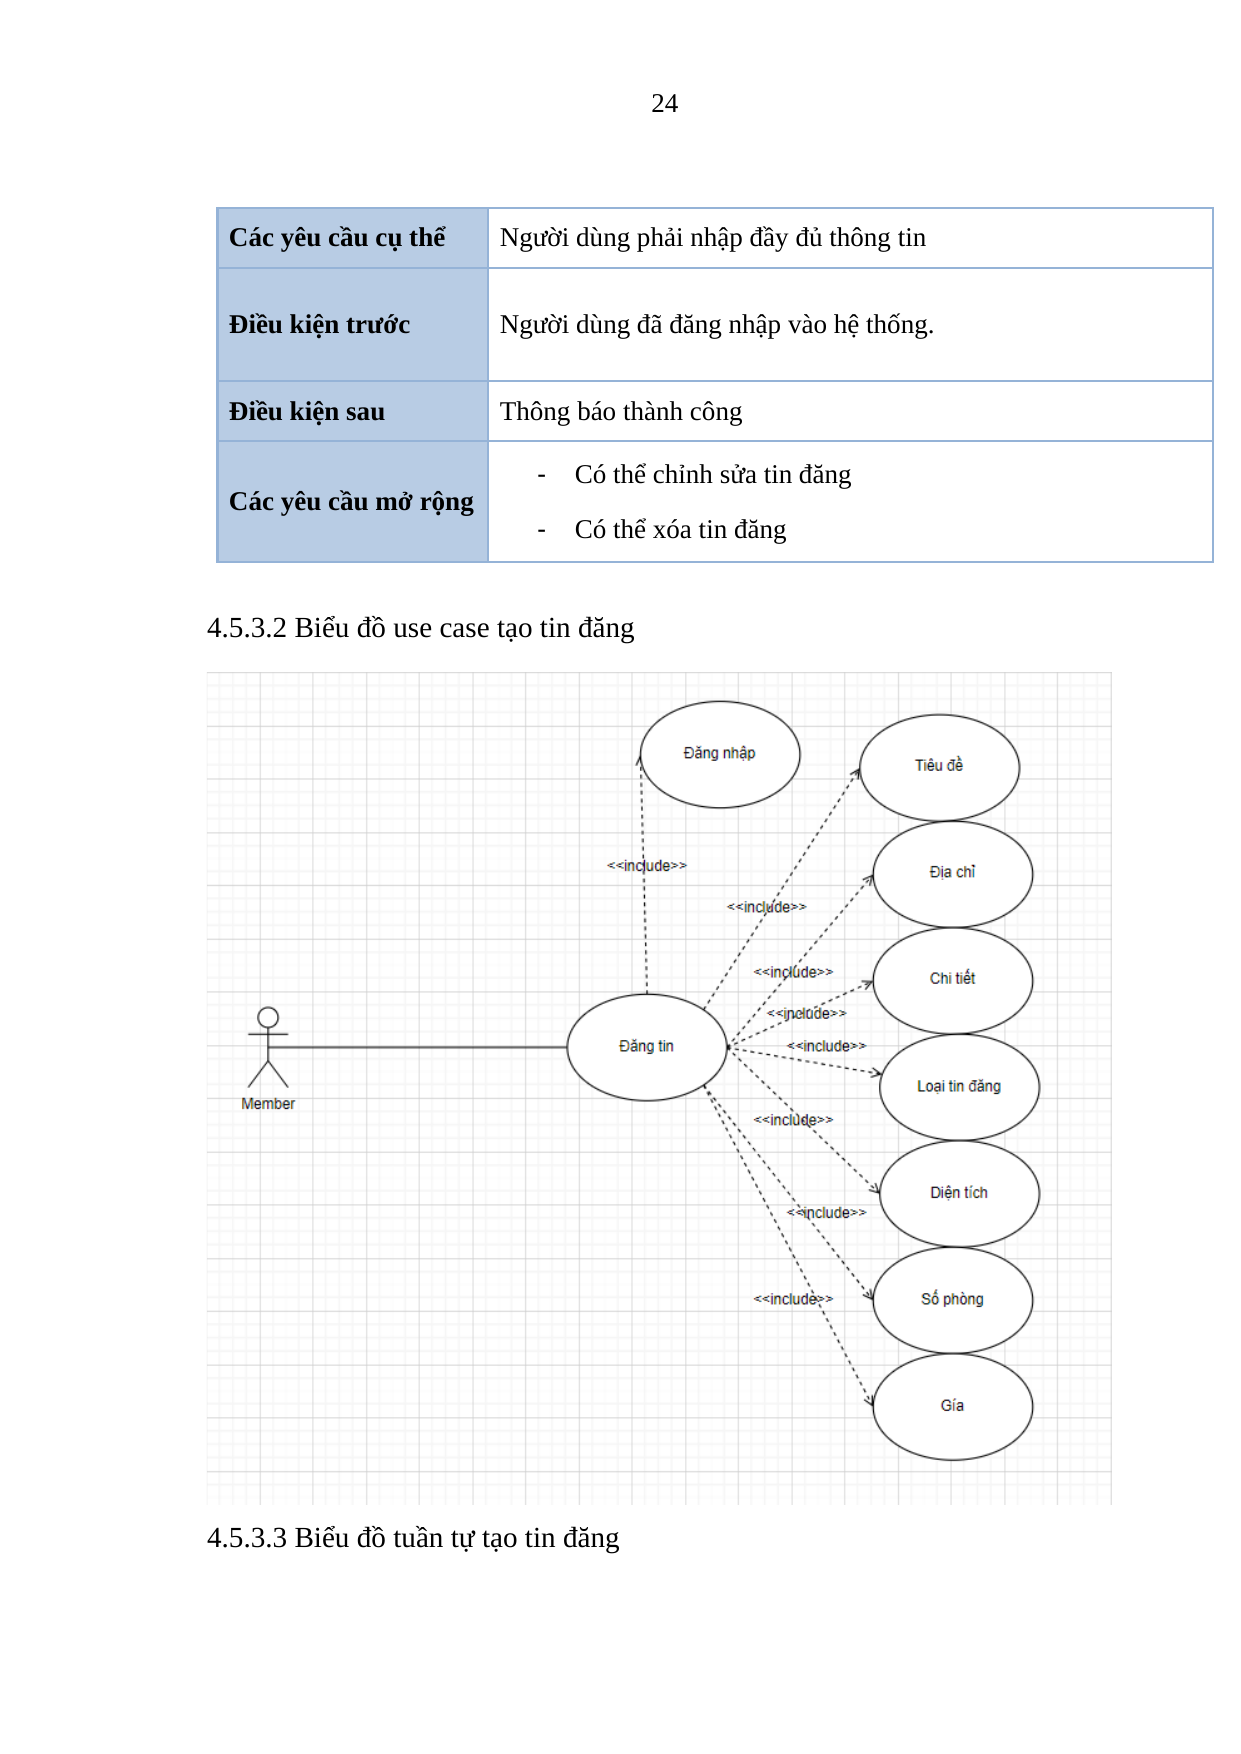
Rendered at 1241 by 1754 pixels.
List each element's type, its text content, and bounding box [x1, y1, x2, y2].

table_cell Có thể chỉnh sửa tin đăng Có thể xóa tin đăng [489, 442, 1212, 561]
table_cell Điều kiện trước [219, 269, 487, 380]
table_cell Điều kiện sau [219, 382, 487, 440]
picture [206, 672, 1112, 1505]
subtitle Biểu đồ use case tạo tin đăng [207, 610, 1122, 643]
table_cell Các yêu cầu mở rộng [219, 442, 487, 561]
table_cell Các yêu cầu cụ thể [219, 209, 487, 267]
subtitle Biểu đồ tuần tự tạo tin đăng [207, 1520, 1122, 1553]
table_cell Người dùng phải nhập đầy đủ thông tin [489, 209, 1212, 267]
table_cell Thông báo thành công [489, 382, 1212, 440]
table_cell Người dùng đã đăng nhập vào hệ thống. [489, 269, 1212, 380]
